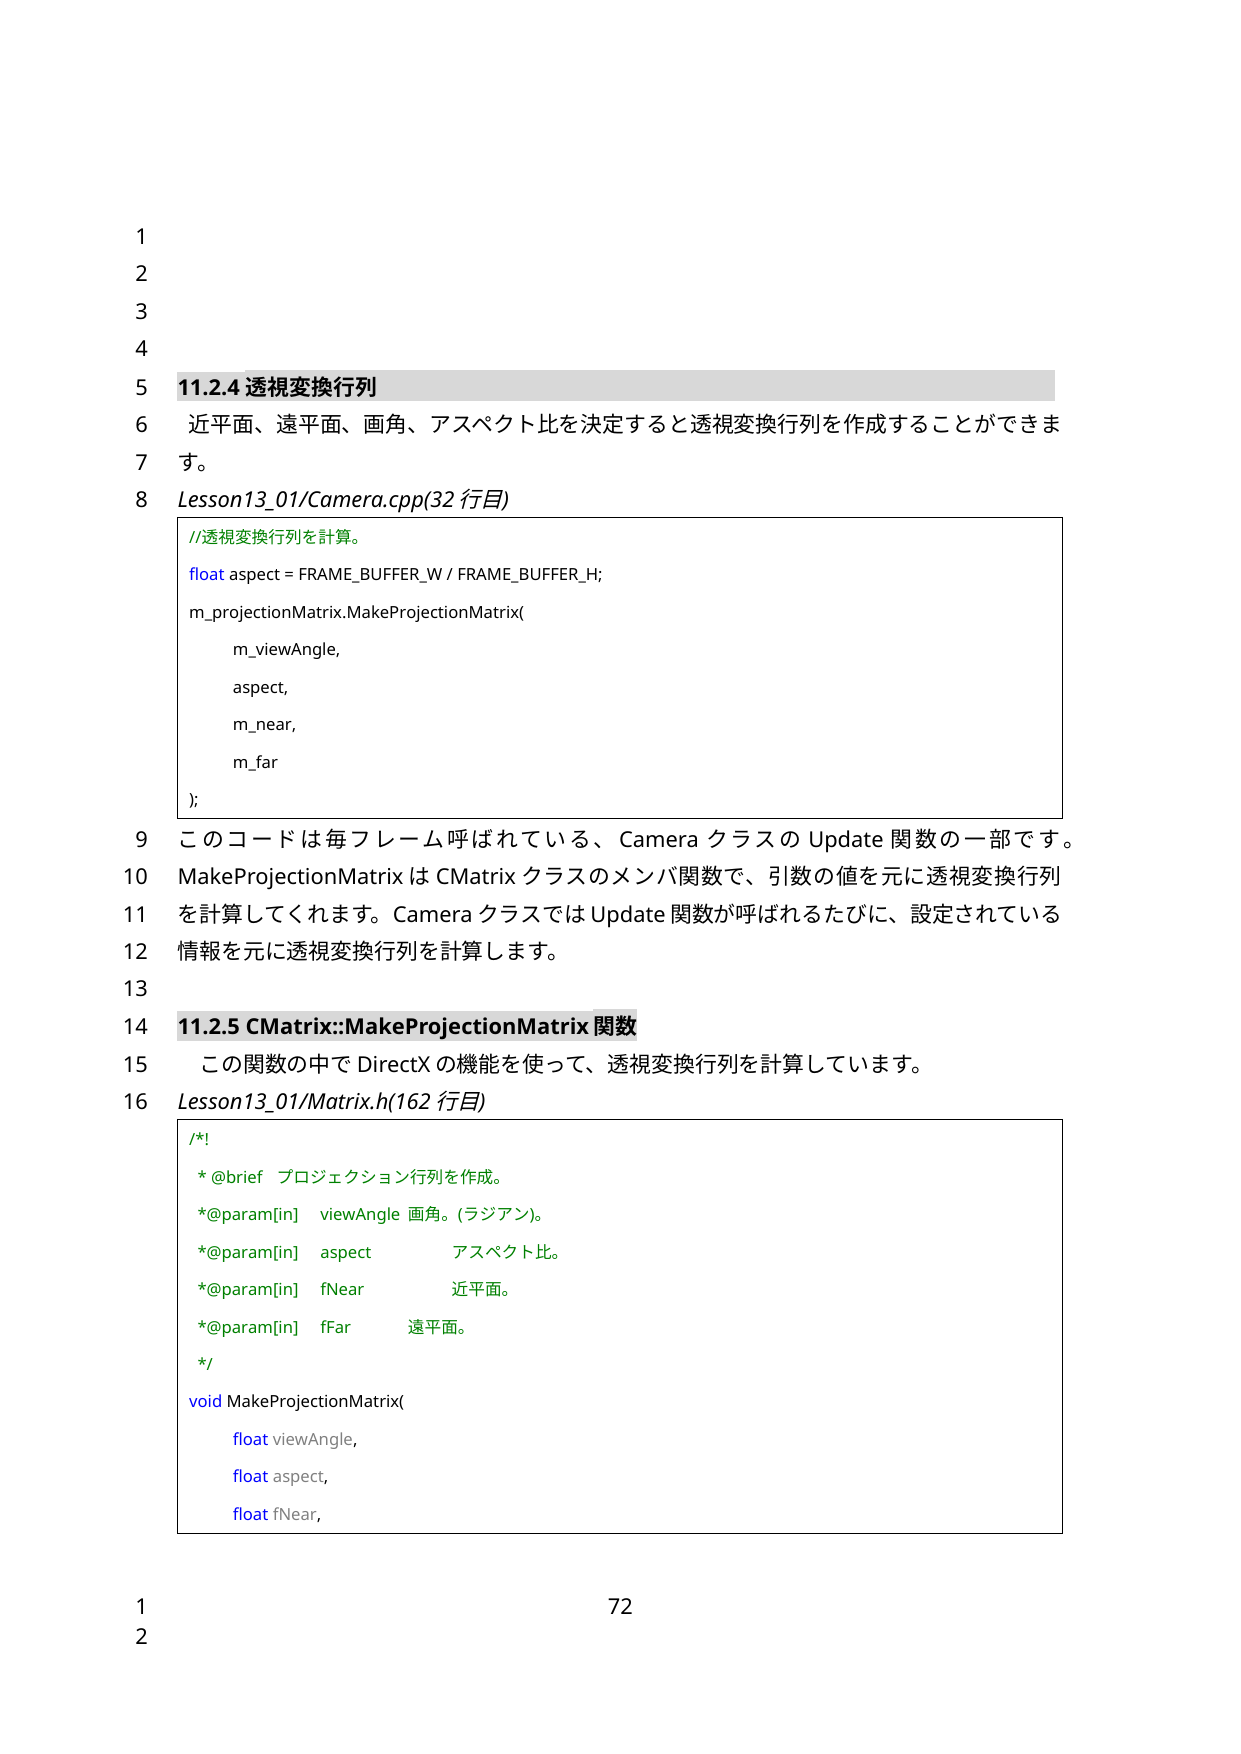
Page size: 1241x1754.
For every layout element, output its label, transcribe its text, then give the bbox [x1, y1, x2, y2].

text このコードは毎フレーム呼ばれている、CameraクラスのUpdate関数の一部です。MakeProjectionMatrixはCMatrixクラスのメンバ関数で、引数の値を元に透視変換行列を計算してくれます。CameraクラスではUpdate関数が呼ばれるたびに、設定されている情報を元に透視変換行列を計算します。 [177, 819, 1063, 969]
text 11.2.5 CMatrix::MakeProjectionMatrix関数 [177, 1006, 1063, 1044]
text 11.2.4 透視変換行列 [177, 367, 1063, 404]
text Lesson13_01/Camera.cpp(32行目) [177, 479, 1063, 517]
text 近平面、遠平面、画角、アスペクト比を決定すると透視変換行列を作成することができます。 [177, 404, 1063, 479]
table_header //透視変換行列を計算。 float aspect = FRAME_BUFFER_W / FRAME_BUFFER_H; m_projectionMatrix.MakeProjectionMatrix( m_viewAngle, aspect, m_near, m_far ); [178, 518, 1062, 818]
text Lesson13_01/Matrix.h(162行目) [177, 1081, 1063, 1119]
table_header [178, 1120, 1062, 1532]
text この関数の中でDirectXの機能を使って、透視変換行列を計算しています。 [177, 1044, 1063, 1081]
